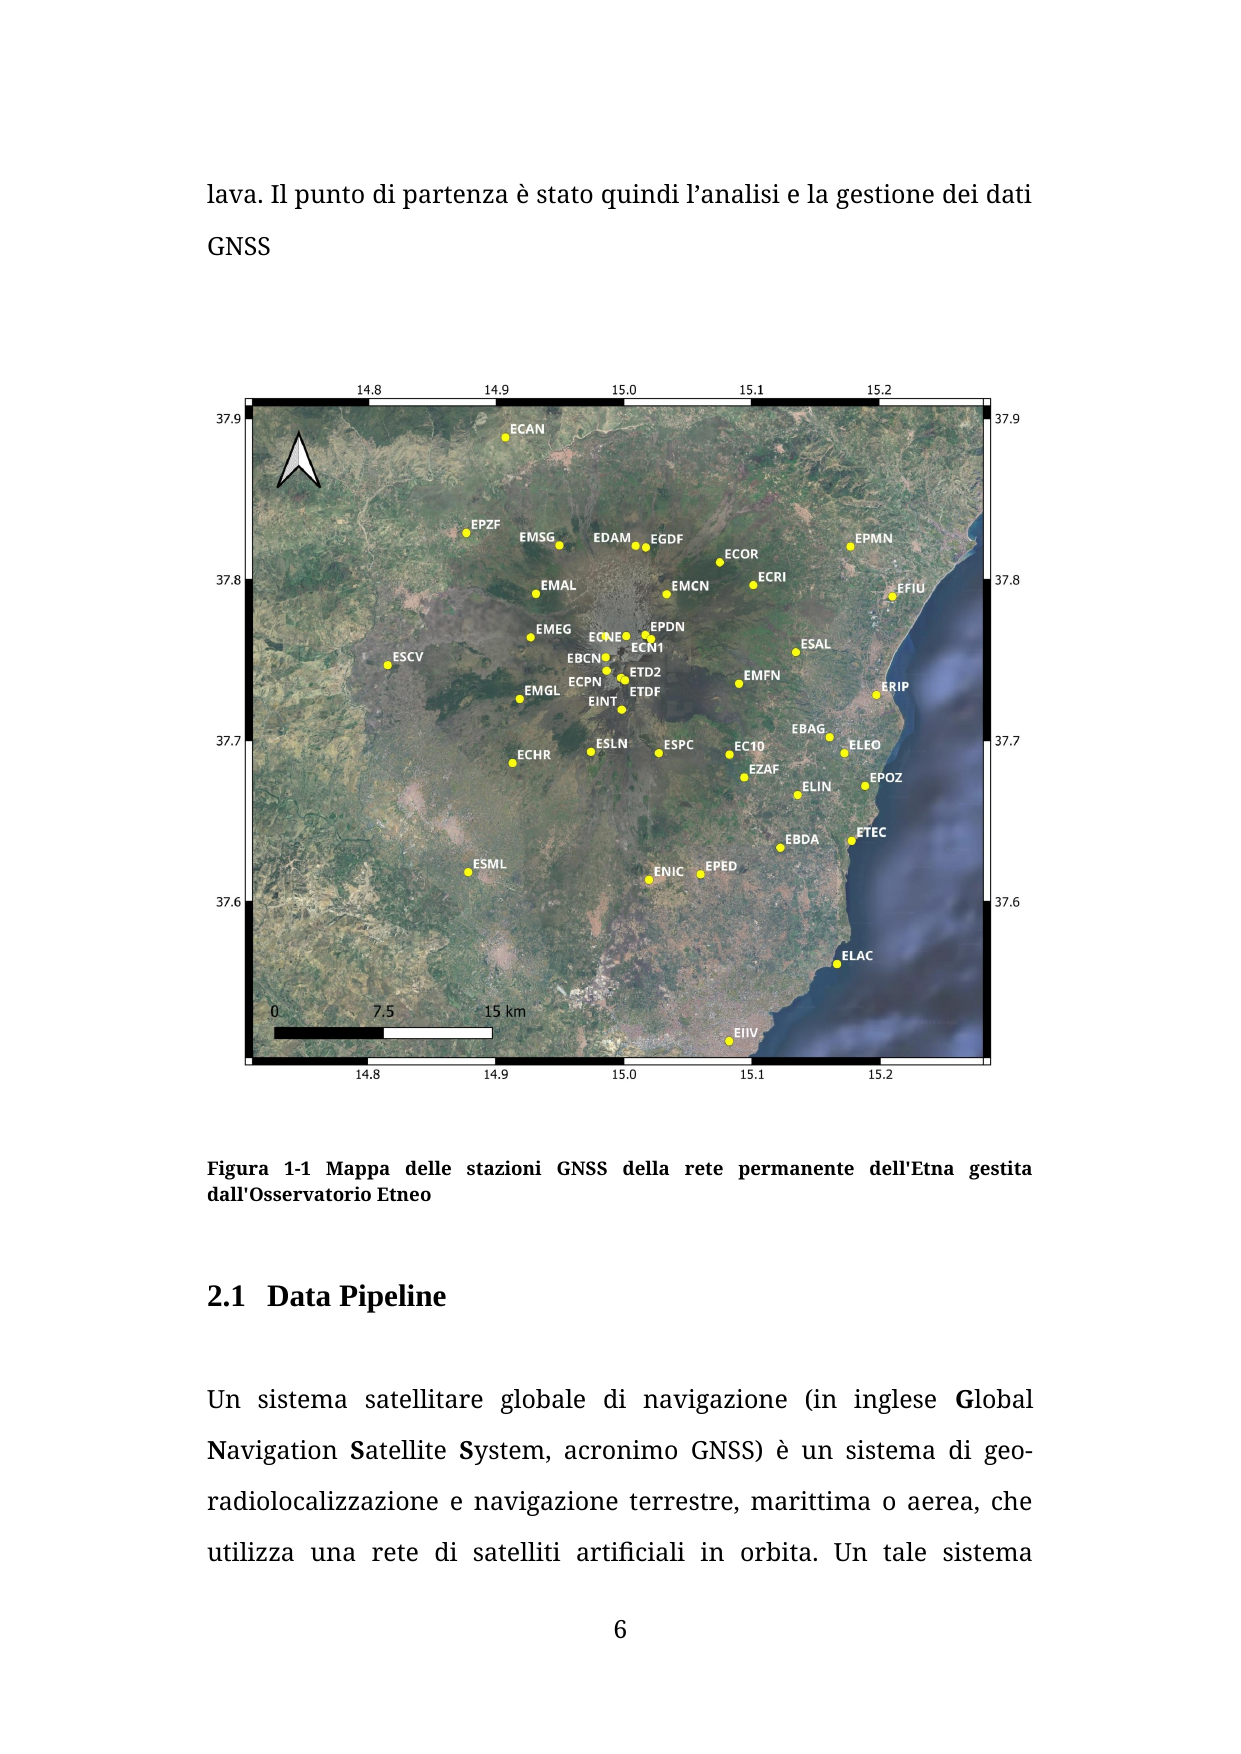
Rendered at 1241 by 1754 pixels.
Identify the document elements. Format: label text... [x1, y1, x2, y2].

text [207, 1381, 1033, 1568]
picture [210, 374, 1030, 1089]
subtitle Data Pipeline [207, 1277, 1033, 1313]
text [207, 177, 1033, 262]
text Figura 1-1 Mappa delle stazioni GNSS della rete permanente dell'Etna gestita dall'Osservatorio Etneo [207, 1156, 1033, 1207]
